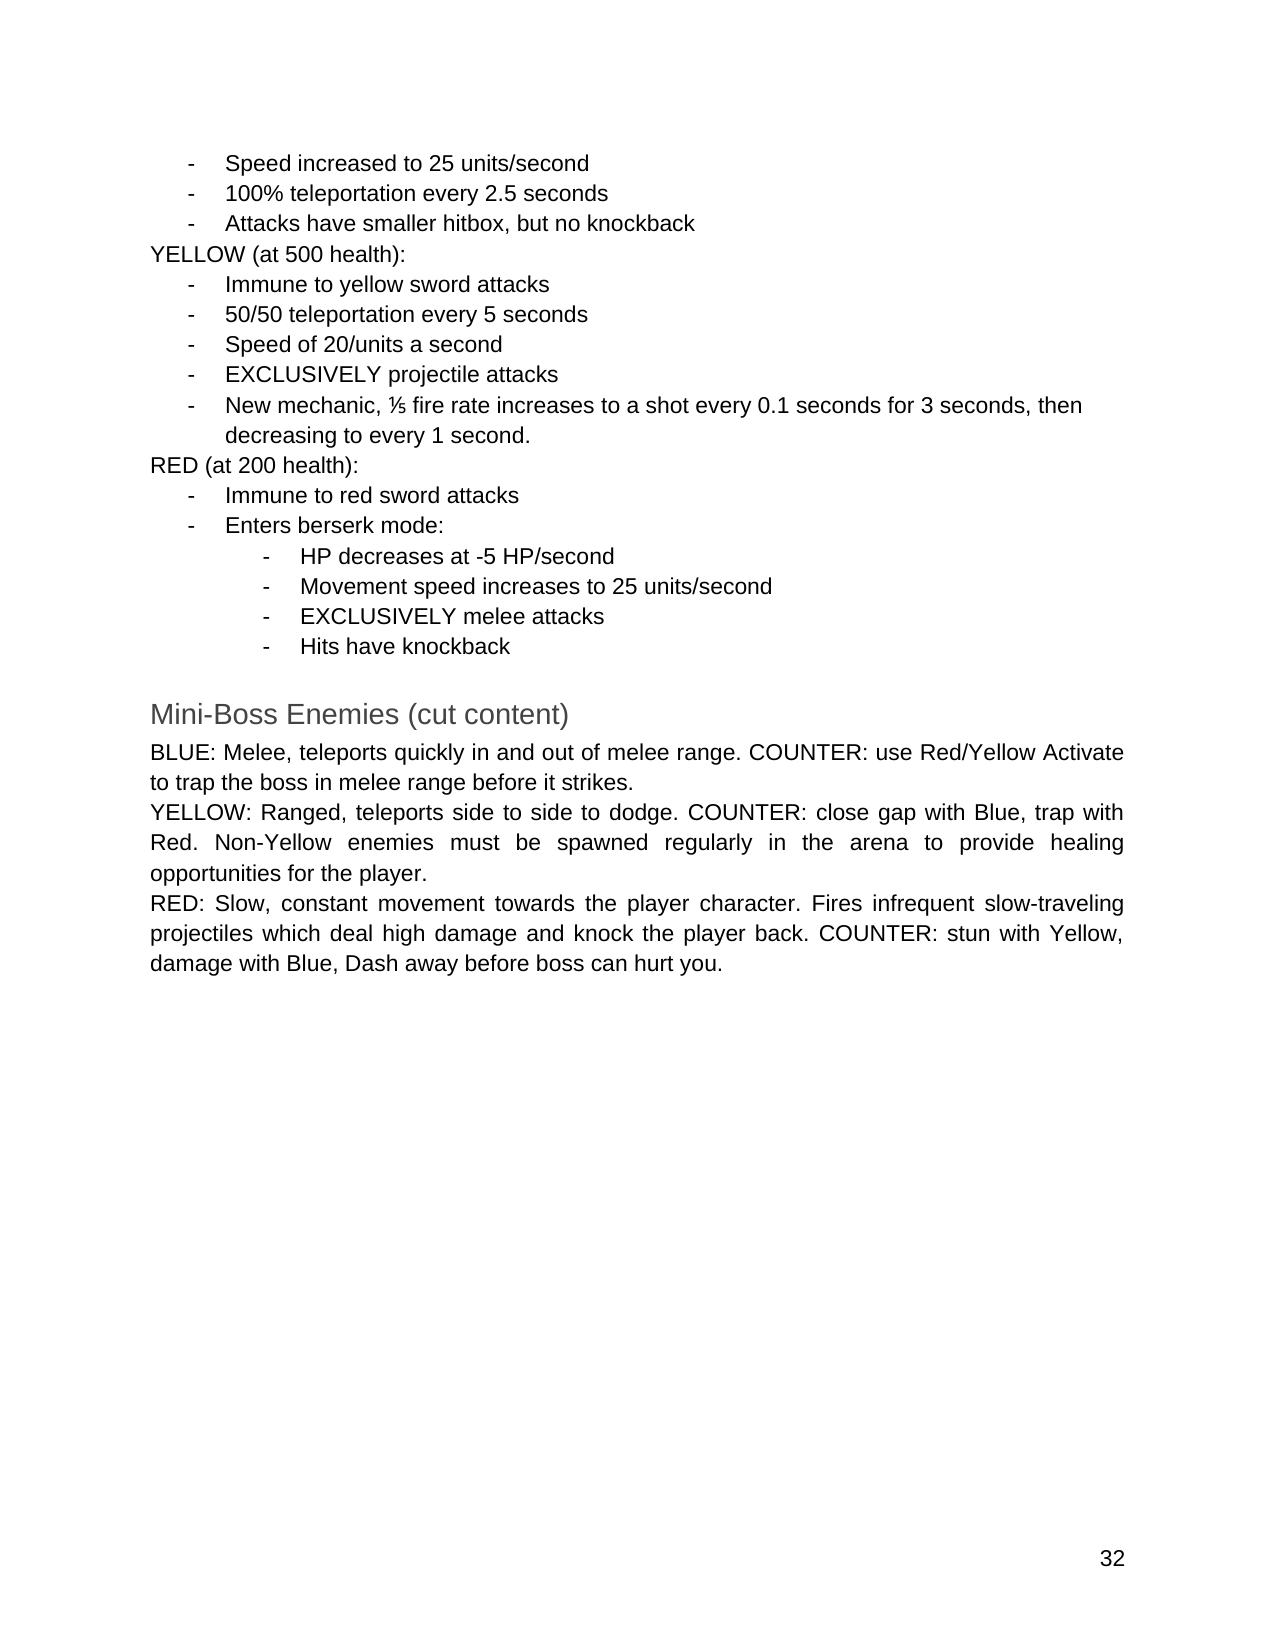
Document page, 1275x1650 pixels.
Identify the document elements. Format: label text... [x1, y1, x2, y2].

list 100% teleportation every 2.5 seconds [187, 180, 1125, 207]
text RED (at 200 health): [150, 452, 1125, 478]
list HP decreases at -5 HP/second [262, 543, 1125, 569]
list Hits have knockback [262, 633, 1125, 660]
subtitle Mini-Boss Enemies (cut content) [150, 697, 1125, 730]
list Speed increased to 25 units/second [187, 150, 1125, 176]
list New mechanic, ⅕ fire rate increases to a shot every 0.1 seconds for 3 seconds, then decreasing to every 1 second. [187, 392, 1125, 448]
list Enters berserk mode: [187, 512, 1125, 539]
list Attacks have smaller hitbox, but no knockback [187, 210, 1125, 237]
text BLUE: Melee, teleports quickly in and out of melee range. COUNTER: use Red/Yellow Activate to trap the boss in melee range before it strikes. [150, 739, 1125, 795]
list Immune to red sword attacks [187, 482, 1125, 509]
list Immune to yellow sword attacks [187, 271, 1125, 297]
list EXCLUSIVELY melee attacks [262, 603, 1125, 629]
list 50/50 teleportation every 5 seconds [187, 301, 1125, 327]
list Movement speed increases to 25 units/second [262, 573, 1125, 599]
text YELLOW: Ranged, teleports side to side to dodge. COUNTER: close gap with Blue, trap with Red. Non-Yellow enemies must be spawned regularly in the arena to provide healing opportunities for the player. [150, 799, 1125, 886]
text YELLOW (at 500 health): [150, 241, 1125, 267]
text RED: Slow, constant movement towards the player character. Fires infrequent slow-traveling projectiles which deal high damage and knock the player back. COUNTER: stun with Yellow, damage with Blue, Dash away before boss can hurt you. [150, 890, 1125, 977]
list Speed of 20/units a second [187, 331, 1125, 358]
list EXCLUSIVELY projectile attacks [187, 361, 1125, 388]
